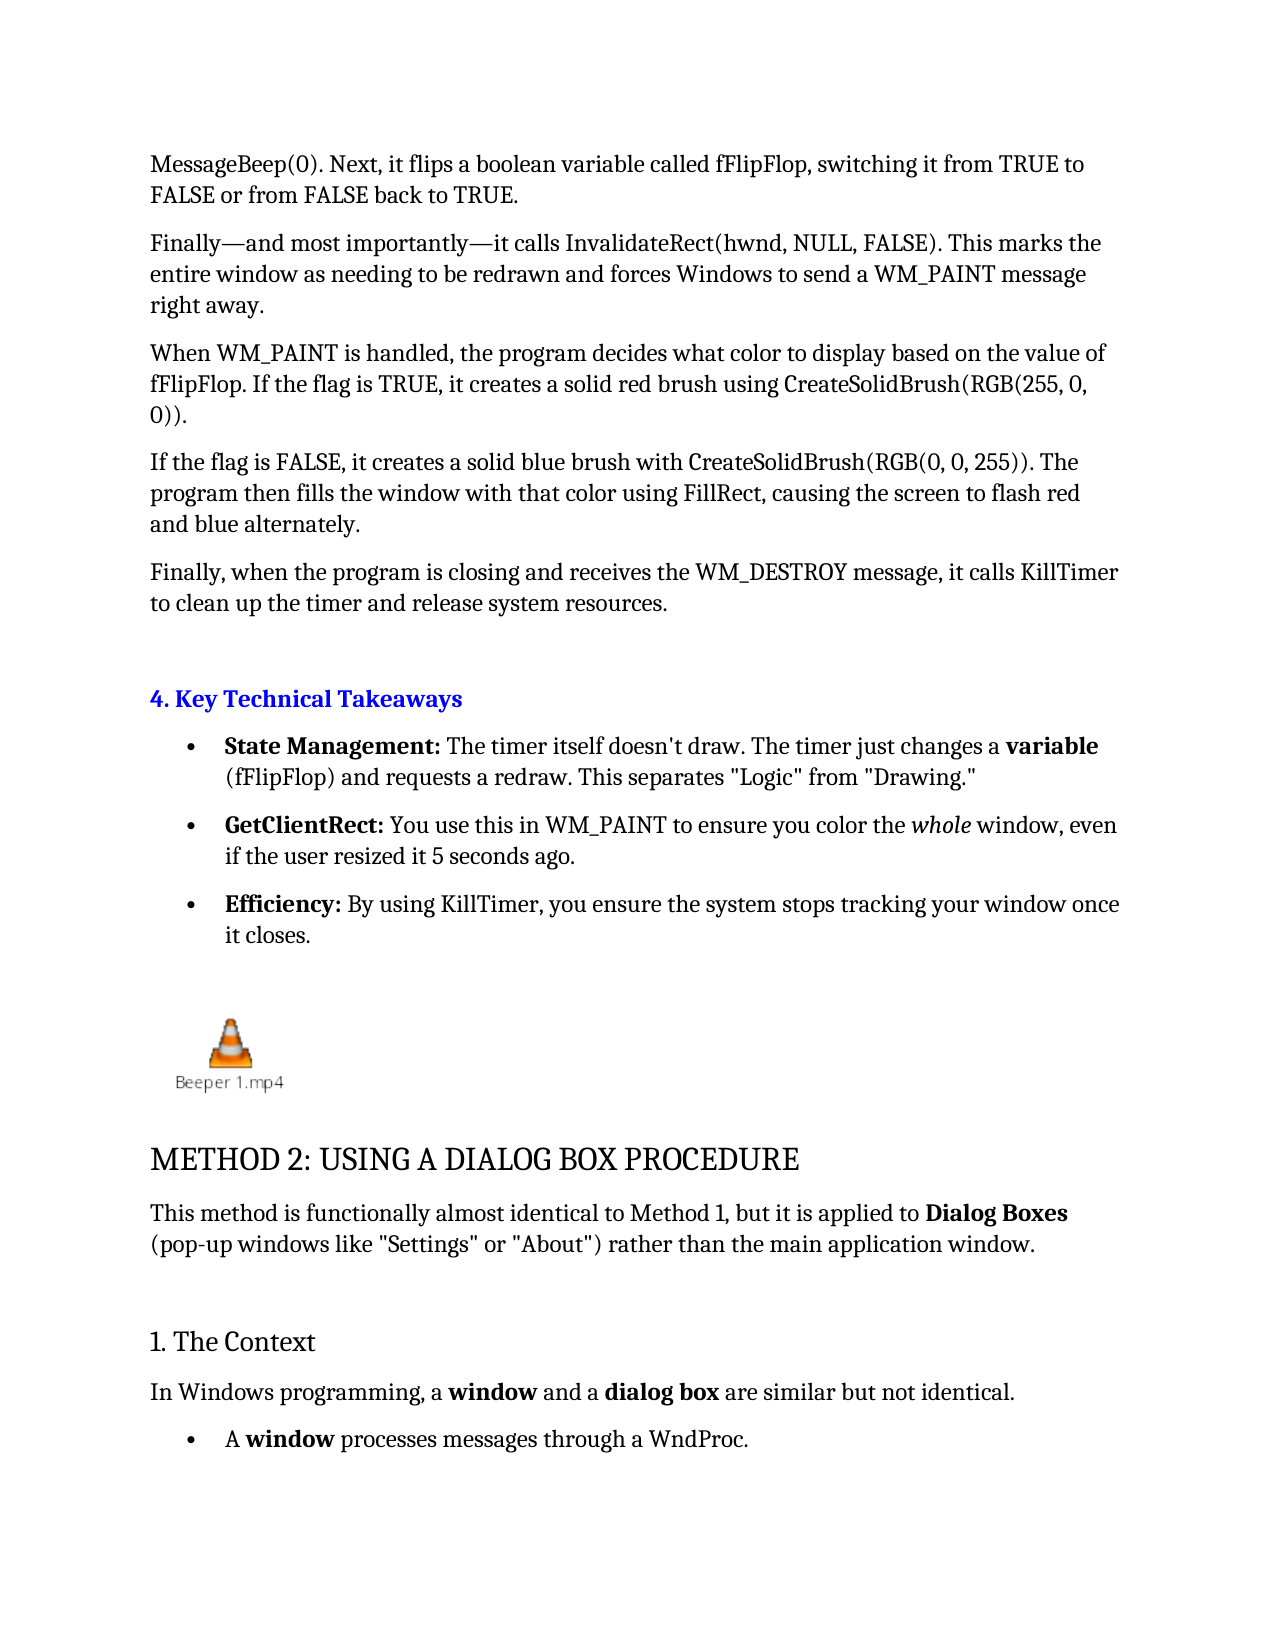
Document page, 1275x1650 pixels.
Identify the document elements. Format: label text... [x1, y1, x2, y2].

text 4. Key Technical Takeaways [150, 684, 1125, 713]
text When WM_PAINT is handled, the program decides what color to display based on the value of fFlipFlop. If the flag is TRUE, it creates a solid red brush using CreateSolidBrush(RGB(255, 0, 0)). [150, 338, 1125, 429]
text Finally—and most importantly—it calls InvalidateRect(hwnd, NULL, FALSE). This marks the entire window as needing to be redrawn and forces Windows to send a WM_PAINT message right away. [150, 229, 1125, 319]
text In Windows programming, a window and a dialog box are similar but not identical. [150, 1378, 1125, 1406]
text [150, 150, 1125, 210]
list State Management: The timer itself doesn't draw. The timer just changes a variable (fFlipFlop) and requests a redraw. This separates "Logic" from "Drawing." [187, 732, 1125, 792]
text 1. The Context [150, 1325, 1125, 1358]
list Efficiency: By using KillTimer, you ensure the system stops tracking your window once it closes. [187, 890, 1125, 949]
text This method is functionally almost identical to Method 1, but it is applied to Dialog Boxes (pop-up windows like "Settings" or "About") rather than the main application window. [150, 1198, 1125, 1258]
list A window processes messages through a WndProc. [187, 1425, 1125, 1454]
list GetClientRect: You use this in WM_PAINT to ensure you color the whole window, even if the user resized it 5 seconds ago. [187, 811, 1125, 871]
text Finally, when the program is closing and receives the WM_DESTROY message, it calls KillTimer to clean up the timer and release system resources. [150, 558, 1125, 618]
text METHOD 2: USING A DIALOG BOX PROCEDURE [150, 1140, 1125, 1179]
text If the flag is FALSE, it creates a solid blue brush with CreateSolidBrush(RGB(0, 0, 255)). The program then fills the window with that color using FillRect, causing the screen to flash red and blue alternately. [150, 448, 1125, 539]
